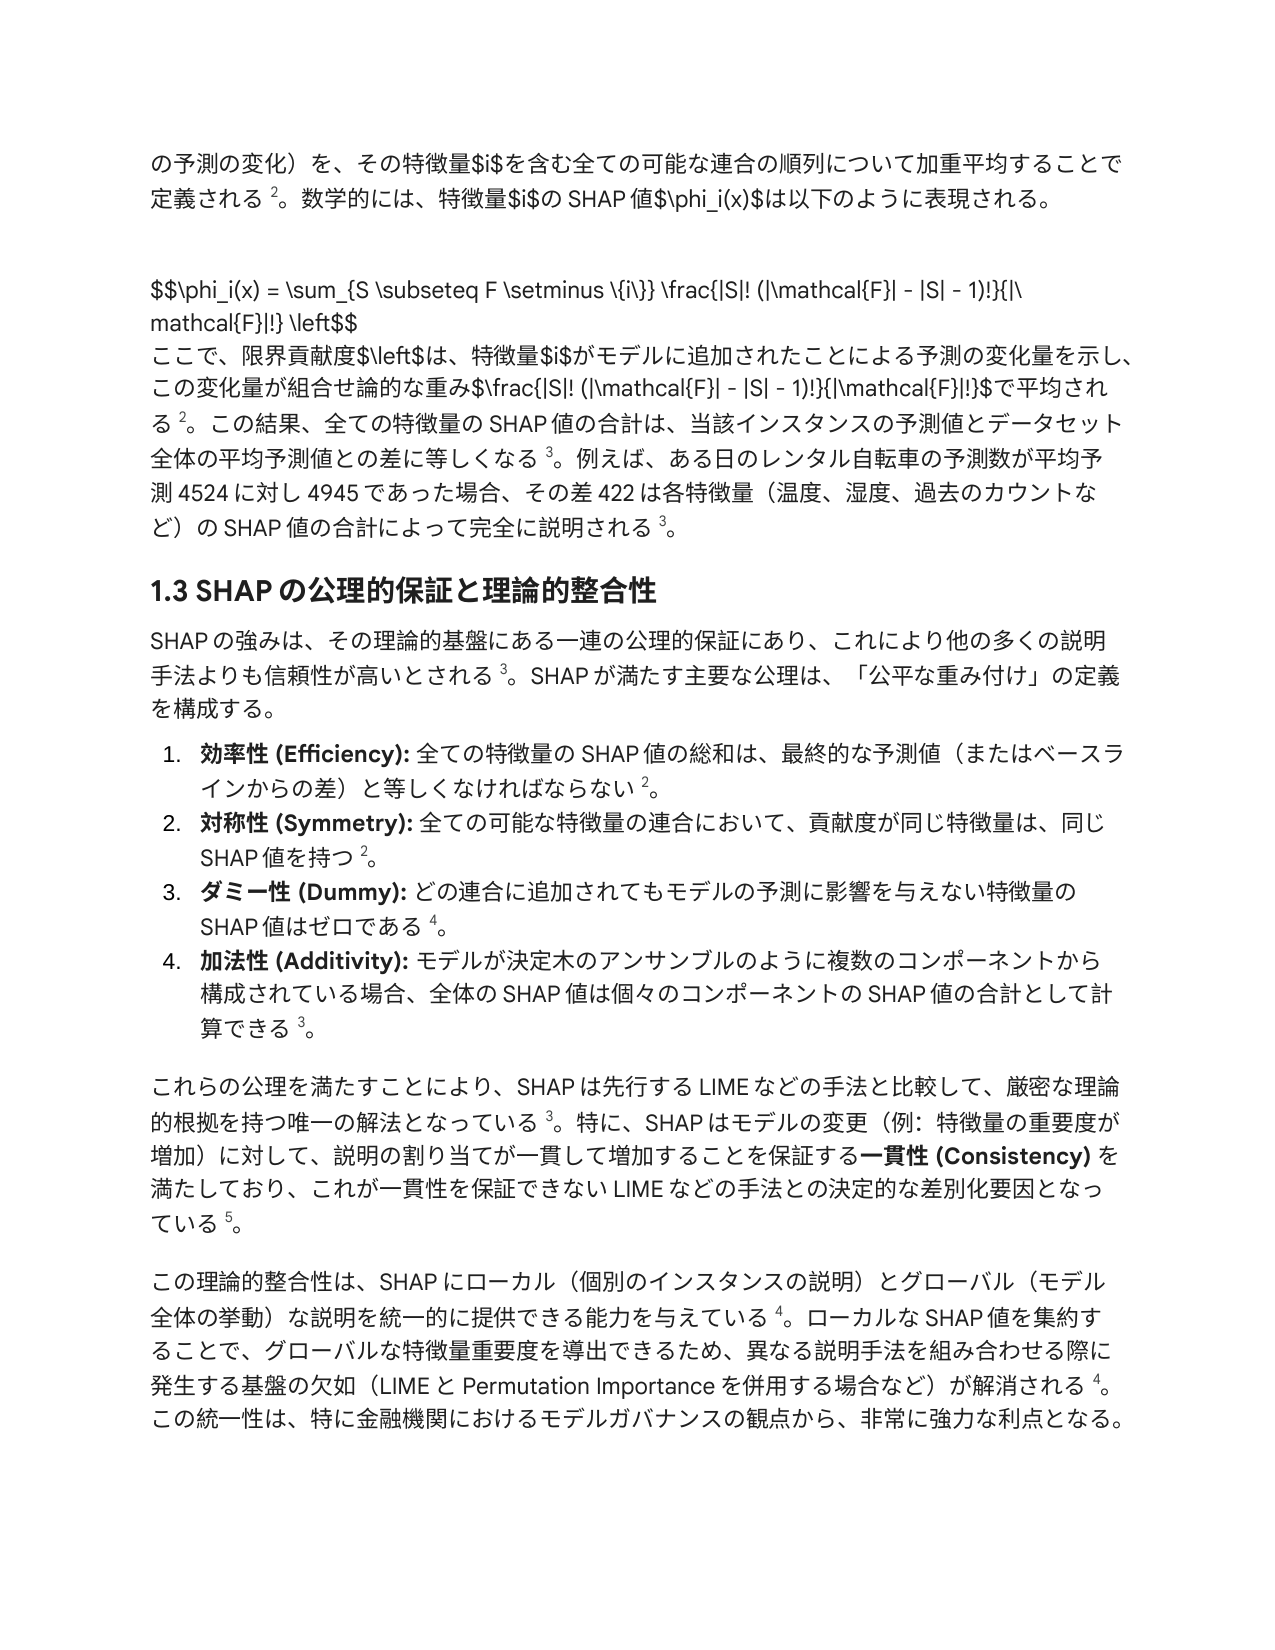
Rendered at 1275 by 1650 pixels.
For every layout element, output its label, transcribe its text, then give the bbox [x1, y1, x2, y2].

text $$\phi_i(x) = \sum_{S \subseteq F \setminus \{i\}} \frac{|S|! (|\mathcal{F}| - |S| - 1)!}{|\mathcal{F}|!} \left$$ [150, 277, 1125, 338]
text SHAPの強みは、その理論的基盤にある一連の公理的保証にあり、これにより他の多くの説明手法よりも信頼性が高いとされる 3。SHAPが満たす主要な公理は、「公平な重み付け」の定義を構成する。 [150, 627, 1125, 724]
text これらの公理を満たすことにより、SHAPは先行するLIMEなどの手法と比較して、厳密な理論的根拠を持つ唯一の解法となっている 3。特に、SHAPはモデルの変更（例：特徴量の重要度が増加）に対して、説明の割り当てが一貫して増加することを保証する一貫性 (Consistency) を満たしており、これが一貫性を保証できないLIMEなどの手法との決定的な差別化要因となっている 5。 [150, 1074, 1125, 1239]
list 対称性 (Symmetry): 全ての可能な特徴量の連合において、貢献度が同じ特徴量は、同じSHAP値を持つ 2。 [162, 809, 1125, 874]
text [150, 150, 1125, 214]
text この理論的整合性は、SHAPにローカル（個別のインスタンスの説明）とグローバル（モデル全体の挙動）な説明を統一的に提供できる能力を与えている 4。ローカルなSHAP値を集約することで、グローバルな特徴量重要度を導出できるため、異なる説明手法を組み合わせる際に発生する基盤の欠如（LIMEとPermutation Importanceを併用する場合など）が解消される 4。この統一性は、特に金融機関におけるモデルガバナンスの観点から、非常に強力な利点となる。 [150, 1269, 1125, 1434]
list 加法性 (Additivity): モデルが決定木のアンサンブルのように複数のコンポーネントから構成されている場合、全体のSHAP値は個々のコンポーネントのSHAP値の合計として計算できる 3。 [162, 947, 1125, 1044]
list ダミー性 (Dummy): どの連合に追加されてもモデルの予測に影響を与えない特徴量のSHAP値はゼロである 4。 [162, 878, 1125, 943]
text ここで、限界貢献度$\left$は、特徴量$i$がモデルに追加されたことによる予測の変化量を示し、この変化量が組合せ論的な重み$\frac{|S|! (|\mathcal{F}| - |S| - 1)!}{|\mathcal{F}|!}$で平均される 2。この結果、全ての特徴量のSHAP値の合計は、当該インスタンスの予測値とデータセット全体の平均予測値との差に等しくなる 3。例えば、ある日のレンタル自転車の予測数が平均予測4524に対し4945であった場合、その差422は各特徴量（温度、湿度、過去のカウントなど）のSHAP値の合計によって完全に説明される 3。 [150, 342, 1125, 543]
list 効率性 (Efficiency): 全ての特徴量のSHAP値の総和は、最終的な予測値（またはベースラインからの差）と等しくなければならない 2。 [162, 741, 1125, 805]
subtitle 1.3 SHAPの公理的保証と理論的整合性 [150, 573, 1125, 609]
